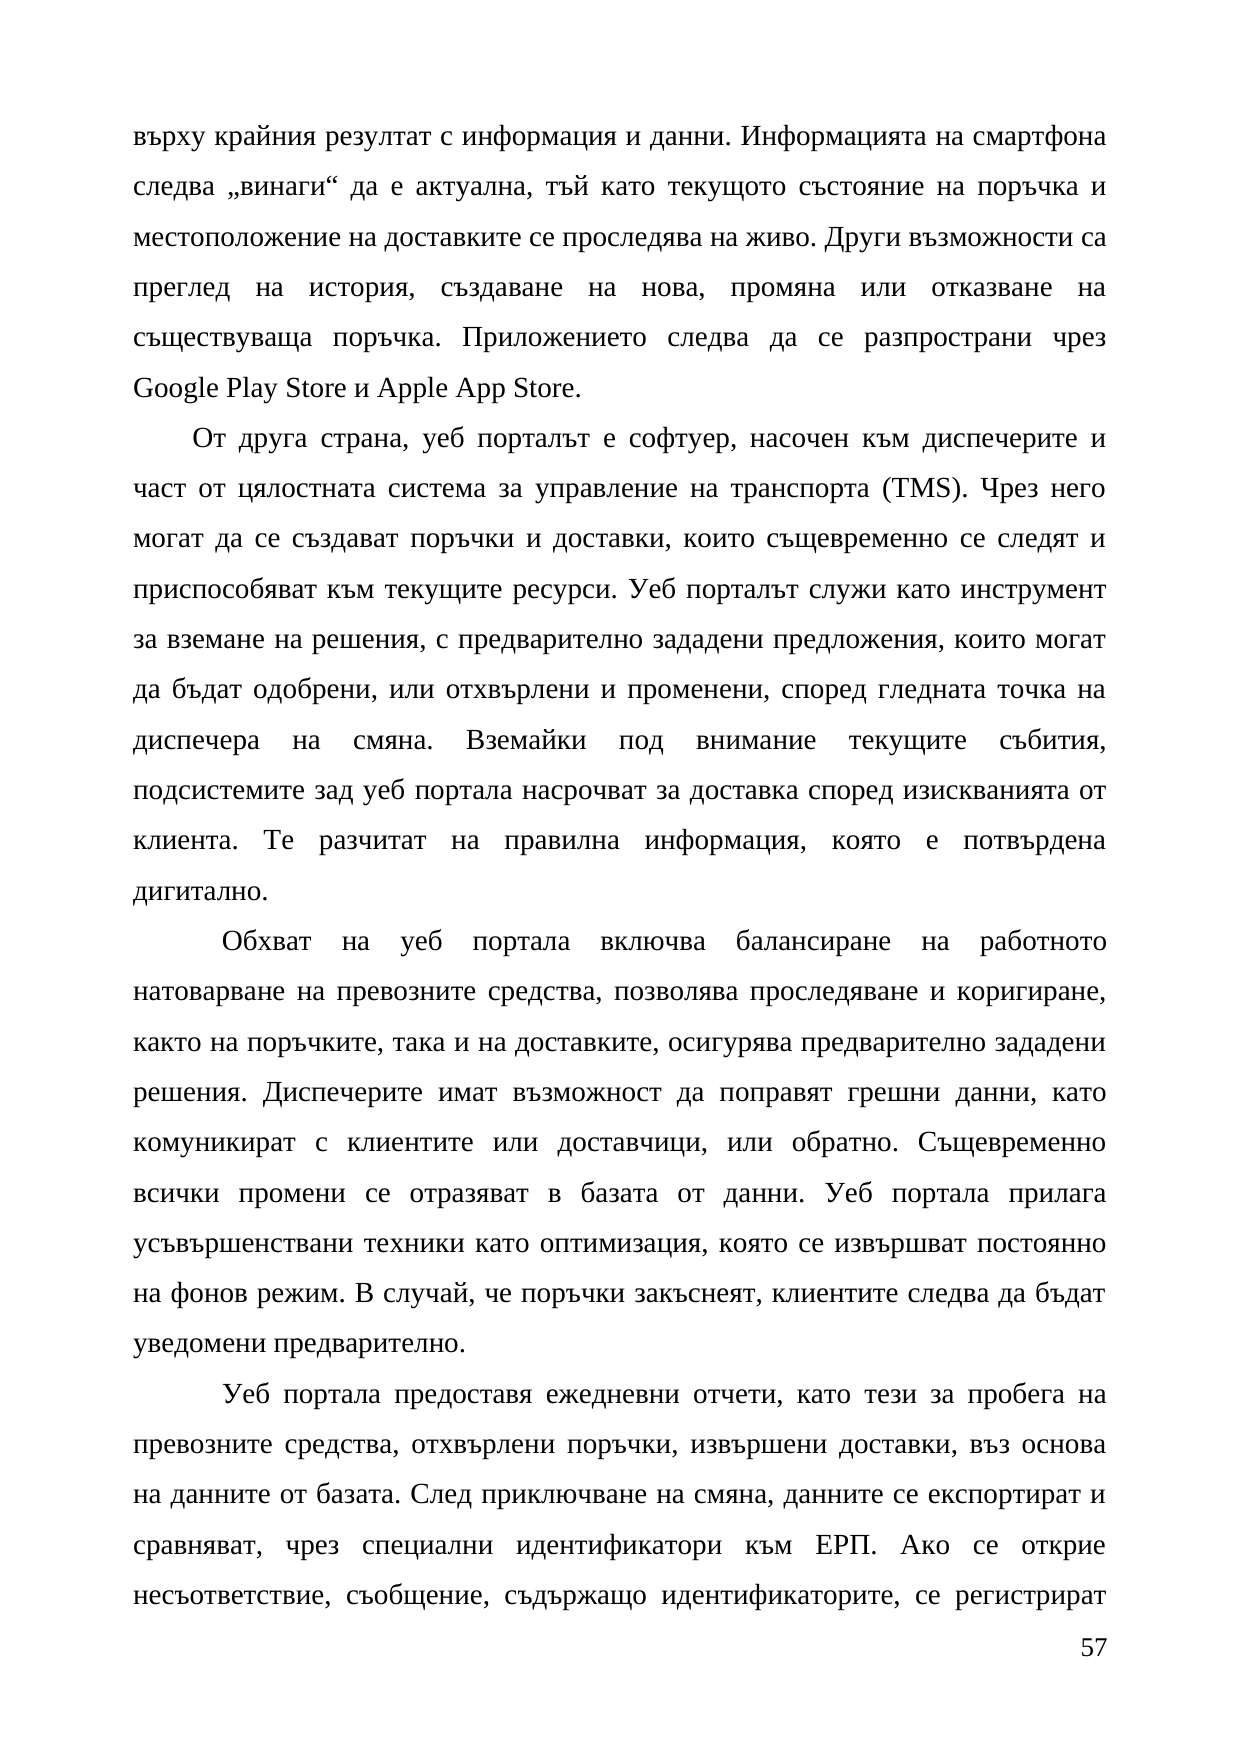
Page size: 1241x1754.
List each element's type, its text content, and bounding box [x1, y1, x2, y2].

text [133, 1376, 1107, 1611]
text Обхват на уеб портала включва балансиране на работното натоварване на превозните средства, позволява проследяване и коригиране, както на поръчките, така и на доставките, осигурява предварително зададени решения. Диспечерите имат възможност да поправят грешни данни, като комуникират с клиентите или доставчици, или обратно. Същевременно всички промени се отразяват в базата от данни. Уеб портала прилага усъвършенствани техники като оптимизация, която се извършват постоянно на фонов режим. В случай, че поръчки закъснеят, клиентите следва да бъдат уведомени предварително. [133, 923, 1107, 1359]
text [133, 118, 1107, 403]
text От друга страна, уеб порталът е софтуер, насочен към диспечерите и част от цялостната система за управление на транспорта (TMS). Чрез него могат да се създават поръчки и доставки, които същевременно се следят и приспособяват към текущите ресурси. Уеб порталът служи като инструмент за вземане на решения, с предварително зададени предложения, които могат да бъдат одобрени, или отхвърлени и променени, според гледната точка на диспечера на смяна. Вземайки под внимание текущите събития, подсистемите зад уеб портала насрочват за доставка според изискванията от клиента. Те разчитат на правилна информация, която е потвърдена дигитално. [133, 420, 1107, 906]
